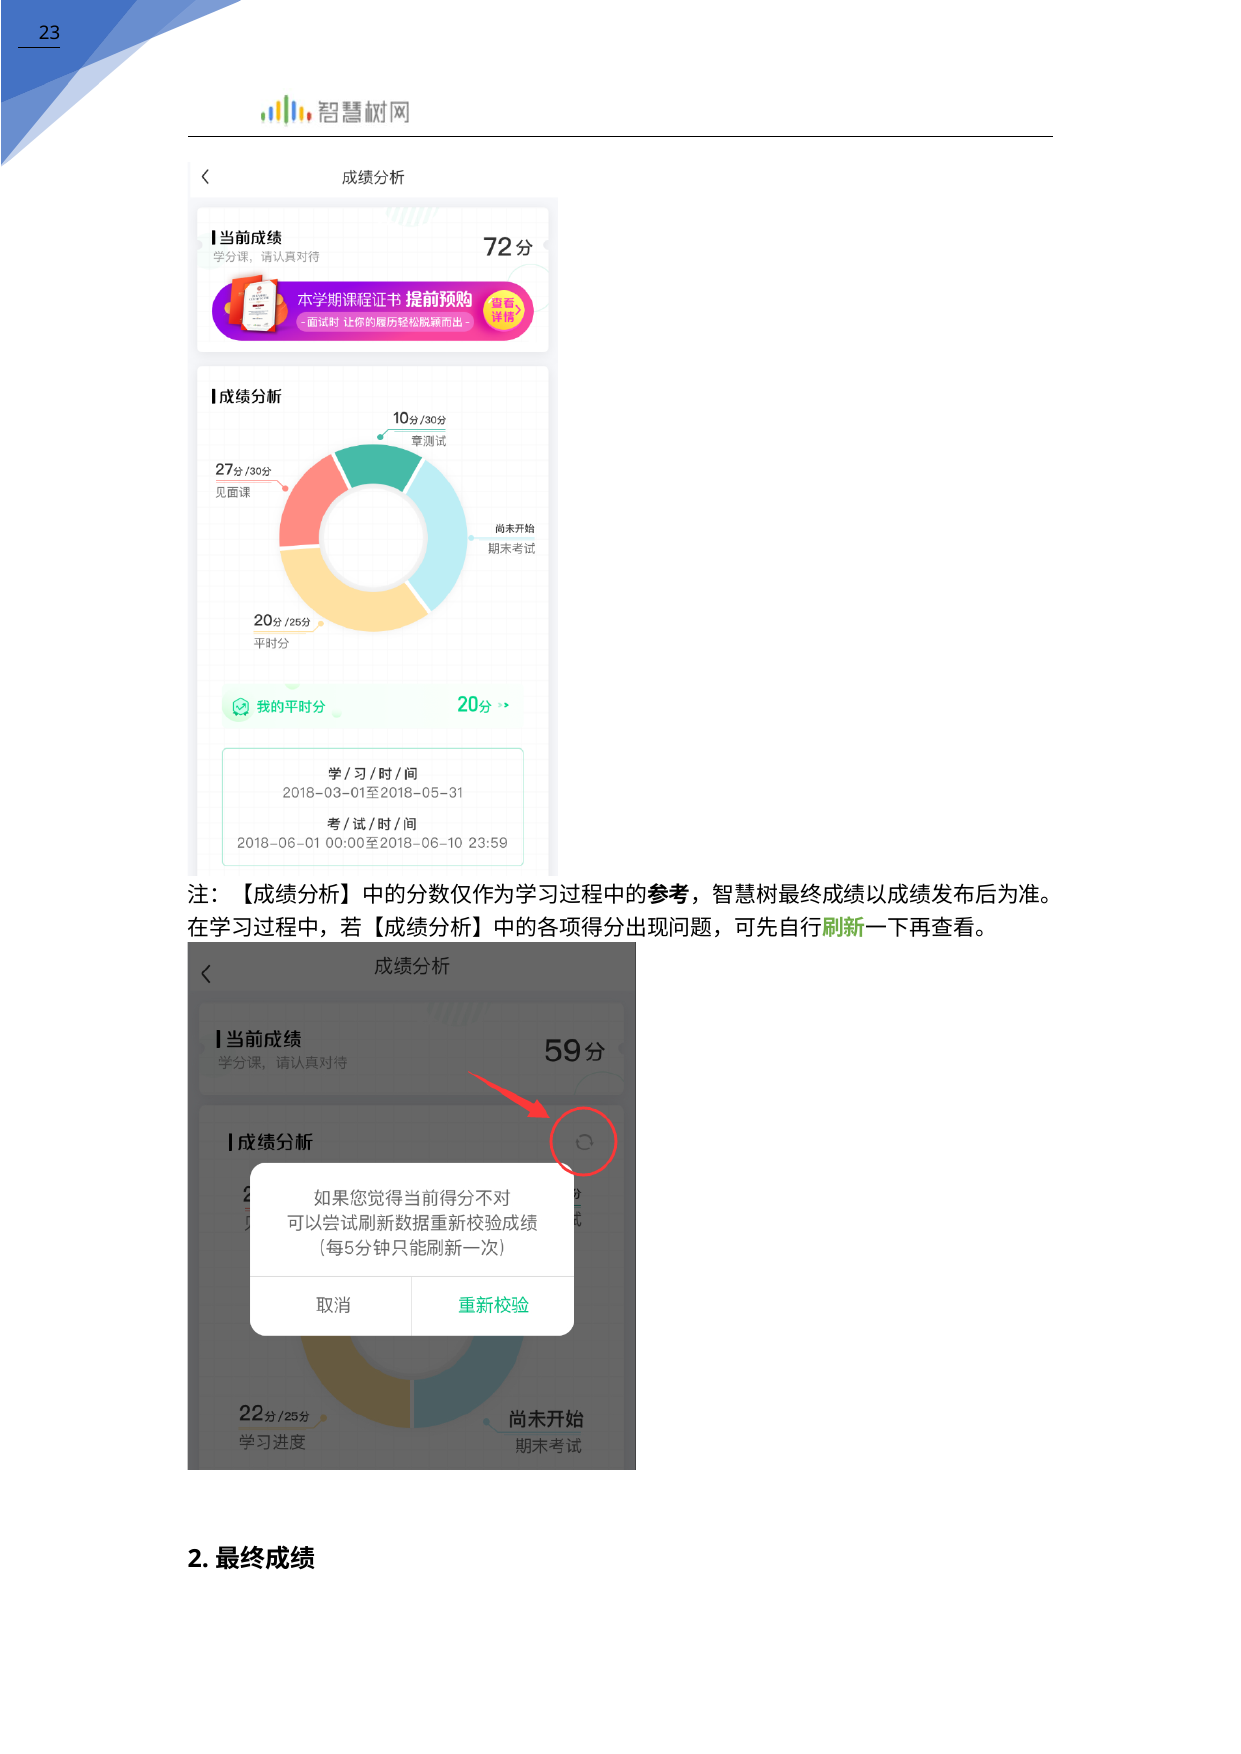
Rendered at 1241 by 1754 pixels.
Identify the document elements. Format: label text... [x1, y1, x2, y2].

picture [250, 88, 417, 134]
subtitle 2. 最终成绩 [187, 1524, 1053, 1589]
picture [1, 0, 558, 876]
picture [187, 942, 636, 1470]
text 注：【成绩分析】中的分数仅作为学习过程中的参考，智慧树最终成绩以成绩发布后为准。 [187, 877, 1053, 909]
text 在学习过程中，若【成绩分析】中的各项得分出现问题，可先自行刷新一下再查看。 [187, 909, 1053, 942]
